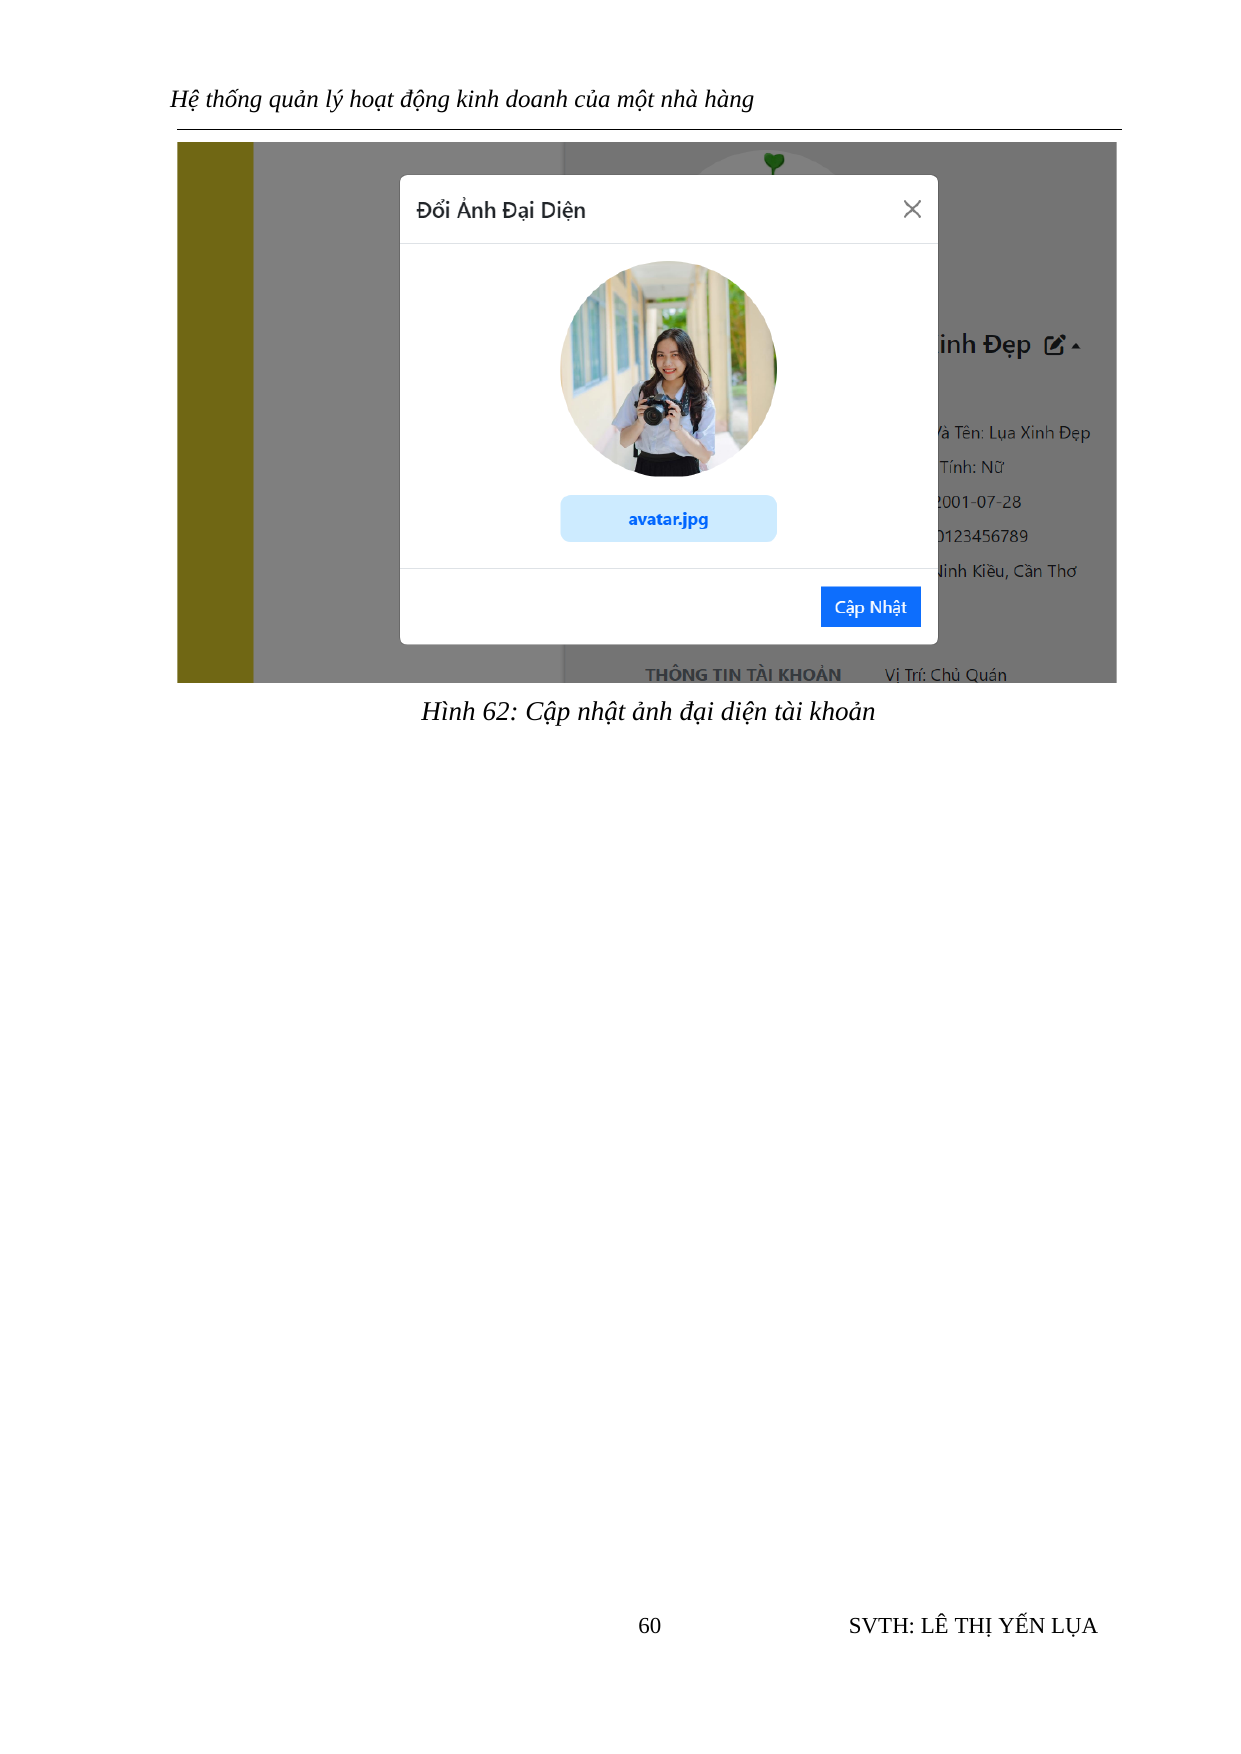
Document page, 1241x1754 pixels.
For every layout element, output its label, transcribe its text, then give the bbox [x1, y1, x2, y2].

text Hình 62: Cập nhật ảnh đại diện tài khoản [177, 695, 1122, 727]
picture [177, 142, 1117, 683]
